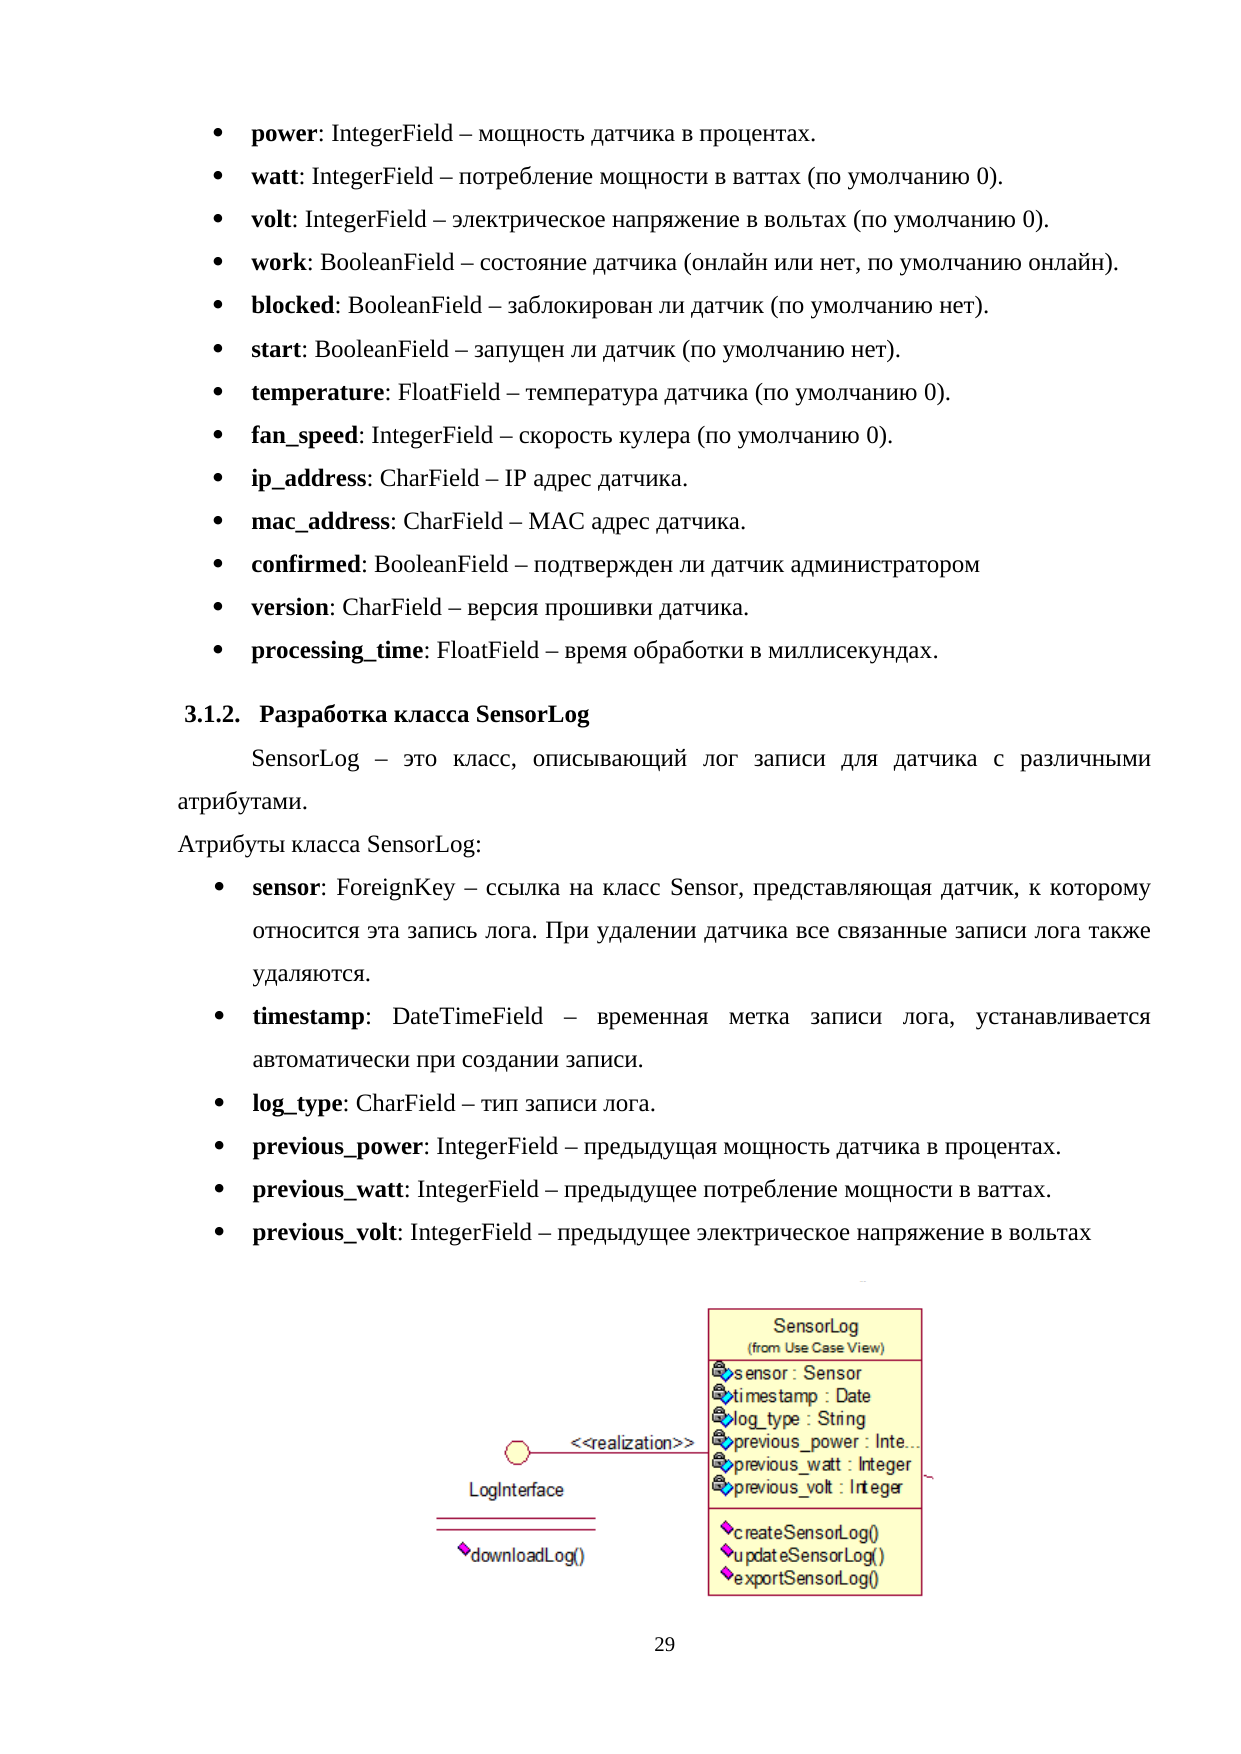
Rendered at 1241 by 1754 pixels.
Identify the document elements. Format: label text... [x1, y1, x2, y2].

list power: IntegerField – мощность датчика в процентах. [213, 118, 1152, 147]
list sensor: ForeignKey – ссылка на класс Sensor, представляющая датчик, к которому относится эта запись лога. При удалении датчика все связанные записи лога также удаляются. [215, 872, 1152, 987]
list volt: IntegerField – электрическое напряжение в вольтах (по умолчанию 0). [213, 204, 1152, 233]
list work: BooleanField – состояние датчика (онлайн или нет, по умолчанию онлайн). [213, 247, 1152, 276]
list log_type: CharField – тип записи лога. [215, 1088, 1152, 1116]
list temperature: FloatField – температура датчика (по умолчанию 0). [213, 377, 1152, 406]
list start: BooleanField – запущен ли датчик (по умолчанию нет). [213, 334, 1152, 362]
list ip_address: CharField – IP адрес датчика. [213, 463, 1152, 492]
list previous_power: IntegerField – предыдущая мощность датчика в процентах. [215, 1131, 1152, 1159]
list previous_watt: IntegerField – предыдущее потребление мощности в ваттах. [215, 1174, 1152, 1203]
list watt: IntegerField – потребление мощности в ваттах (по умолчанию 0). [213, 161, 1152, 190]
list timestamp: DateTimeField – временная метка записи лога, устанавливается автоматически при создании записи. [215, 1001, 1152, 1073]
list fan_speed: IntegerField – скорость кулера (по умолчанию 0). [213, 420, 1152, 449]
subtitle Разработка класса SensorLog [184, 699, 1152, 728]
picture [431, 1281, 934, 1609]
list blocked: BooleanField – заблокирован ли датчик (по умолчанию нет). [213, 291, 1152, 319]
list previous_volt: IntegerField – предыдущее электрическое напряжение в вольтах [215, 1217, 1152, 1246]
list mac_address: CharField – MAC адрес датчика. [213, 506, 1152, 535]
list Атрибуты класса SensorLog: [177, 829, 1152, 858]
list SensorLog – это класс, описывающий лог записи для датчика с различными атрибутами. [177, 743, 1152, 814]
list version: CharField – версия прошивки датчика. [213, 592, 1152, 621]
list processing_time: FloatField – время обработки в миллисекундах. [213, 636, 1152, 664]
list confirmed: BooleanField – подтвержден ли датчик администратором [213, 549, 1152, 578]
